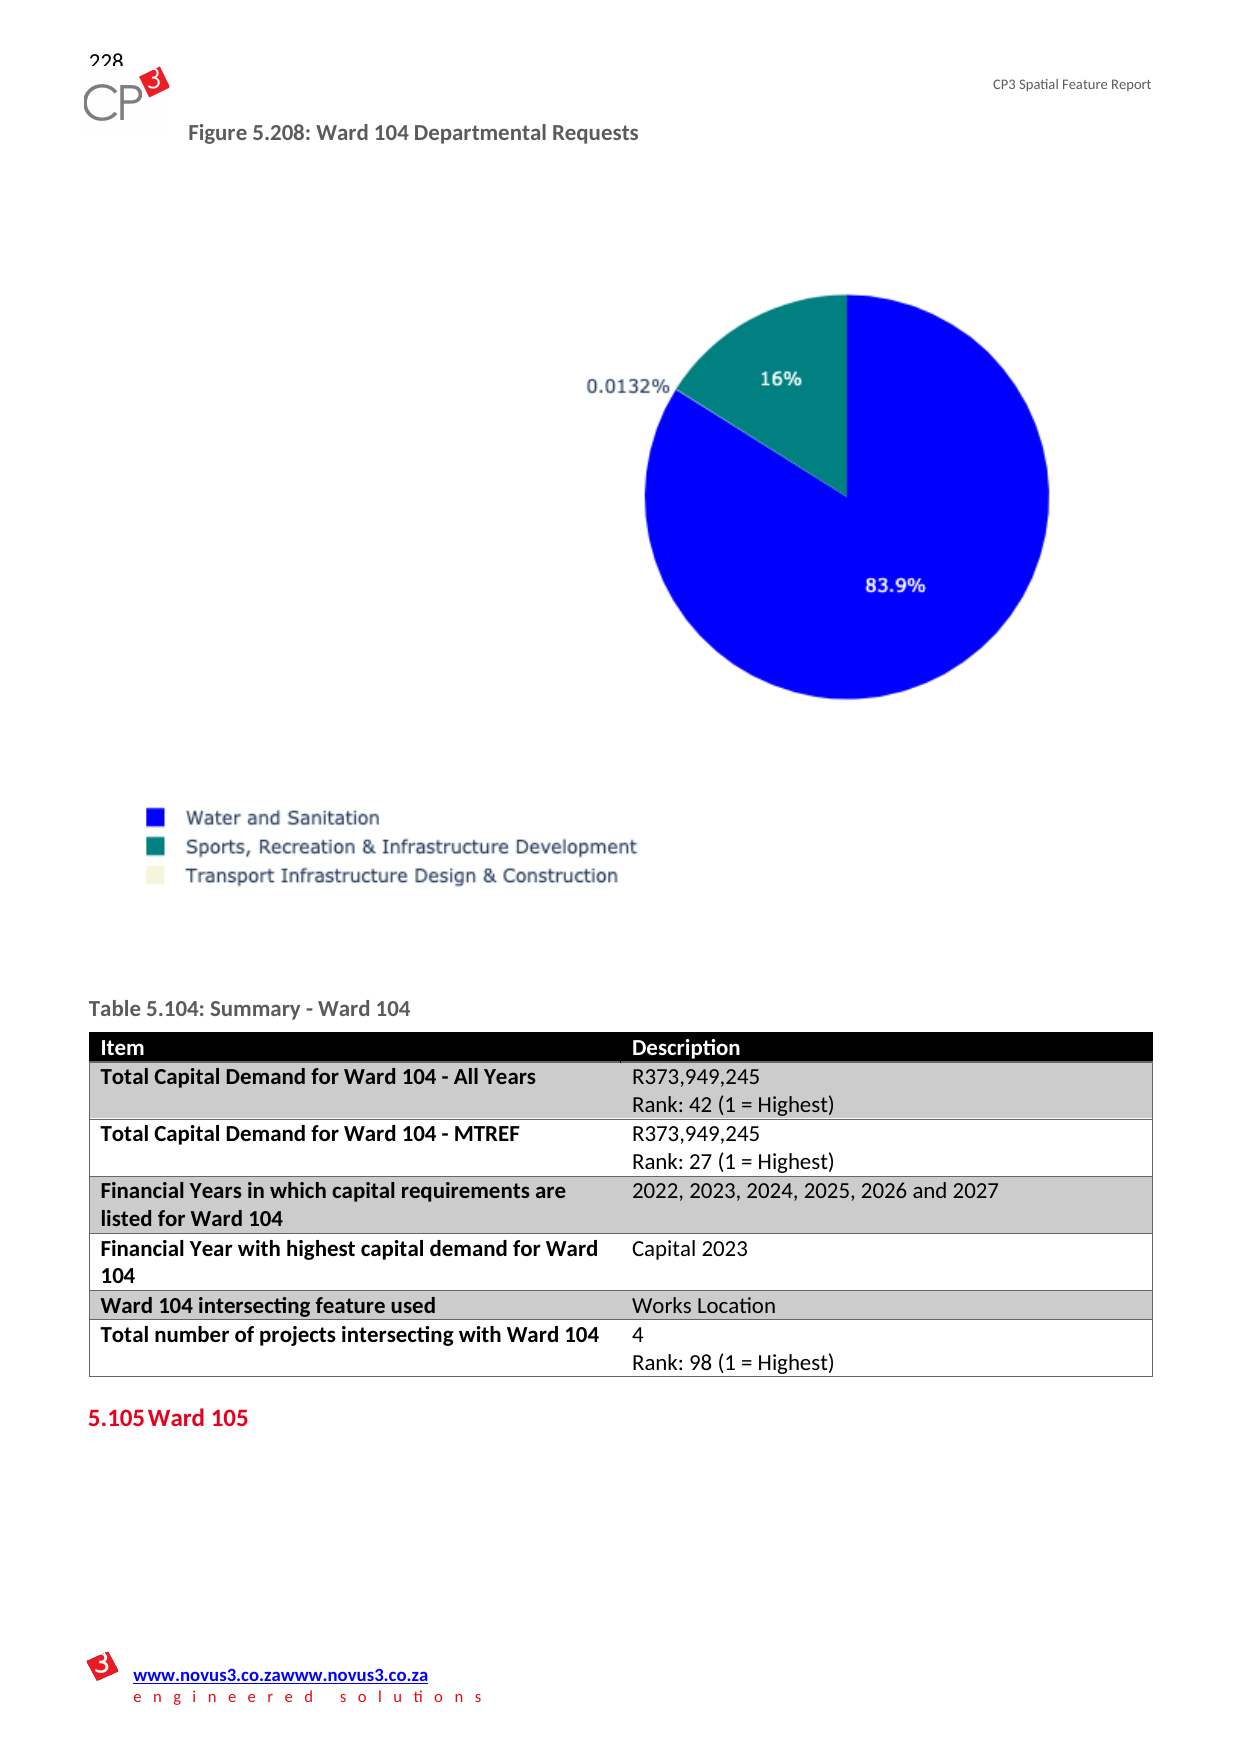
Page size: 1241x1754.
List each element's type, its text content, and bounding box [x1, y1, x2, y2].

text Table 5.104: Summary - Ward 104 [89, 994, 1152, 1022]
table_cell Financial Year with highest capital demand for Ward 104 [90, 1234, 621, 1290]
text Figure 5.208: Ward 104 Departmental Requests [89, 118, 1152, 146]
table_cell R373,949,245 Rank: 42 (1 = Highest) [621, 1063, 1152, 1118]
table_cell Capital 2023 [621, 1234, 1152, 1290]
picture [107, 156, 1171, 916]
table_cell 2022, 2023, 2024, 2025, 2026 and 2027 [621, 1177, 1152, 1233]
picture [86, 1651, 119, 1681]
table_cell 4 Rank: 98 (1 = Highest) [621, 1320, 1152, 1376]
table_cell Ward 104 intersecting feature used [90, 1291, 621, 1319]
table_cell Financial Years in which capital requirements are listed for Ward 104 [90, 1177, 621, 1233]
table_cell Total Capital Demand for Ward 104 - MTREF [90, 1120, 621, 1176]
table_header Item [90, 1033, 620, 1061]
table_cell Works Location [621, 1291, 1152, 1319]
table_cell Total number of projects intersecting with Ward 104 [90, 1320, 621, 1376]
subtitle Ward 105 [88, 1402, 1152, 1432]
table_cell R373,949,245 Rank: 27 (1 = Highest) [621, 1120, 1152, 1176]
table_header Description [621, 1033, 1152, 1061]
picture [83, 66, 170, 132]
table_cell Total Capital Demand for Ward 104 - All Years [90, 1063, 621, 1118]
